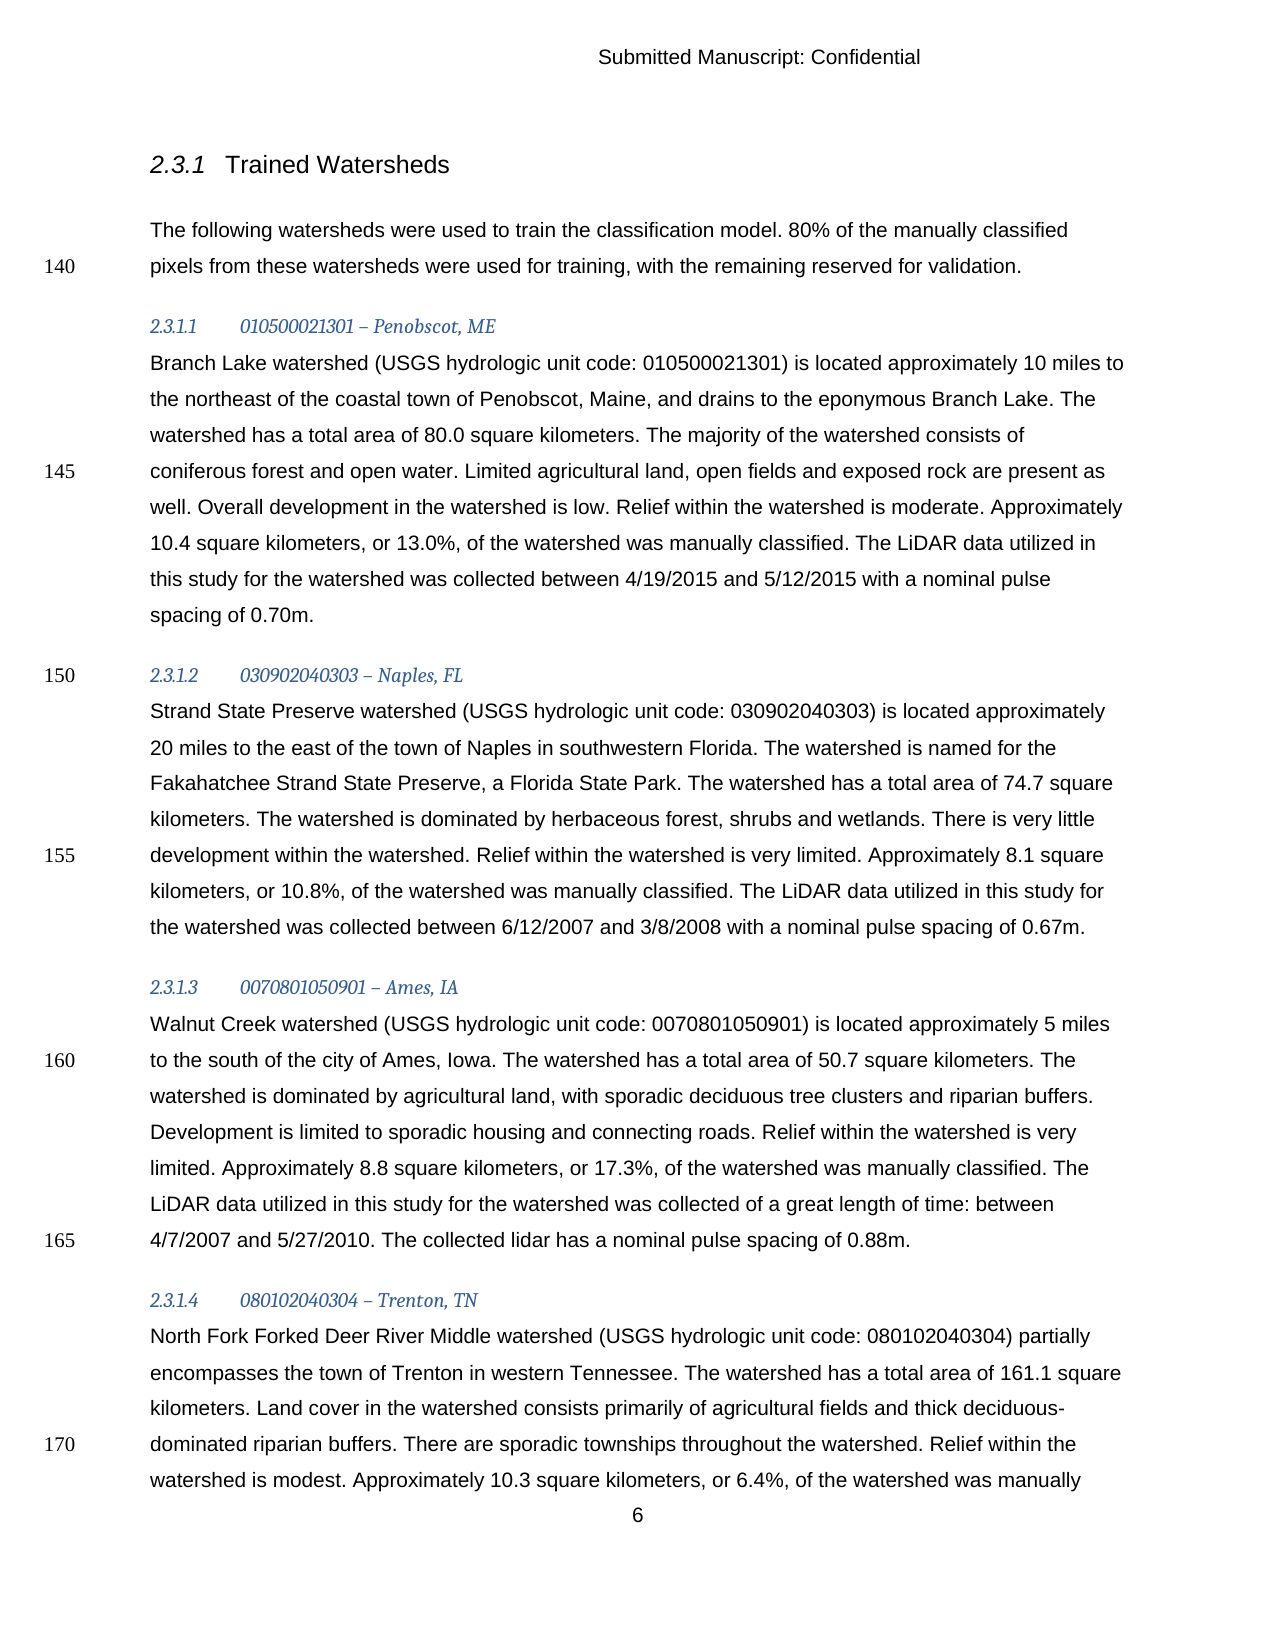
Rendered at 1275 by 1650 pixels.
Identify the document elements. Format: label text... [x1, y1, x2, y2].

text Branch Lake watershed (USGS hydrologic unit code: 010500021301) is located approximately 10 miles to the northeast of the coastal town of Penobscot, Maine, and drains to the eponymous Branch Lake. The watershed has a total area of 80.0 square kilometers. The majority of the watershed consists of coniferous forest and open water. Limited agricultural land, open fields and exposed rock are present as well. Overall development in the watershed is low. Relief within the watershed is moderate. Approximately 10.4 square kilometers, or 13.0%, of the watershed was manually classified. The LiDAR data utilized in this study for the watershed was collected between 4/19/2015 and 5/12/2015 with a nominal pulse spacing of 0.70m. [150, 351, 1125, 626]
subtitle Trained Watersheds [150, 150, 1125, 179]
text The following watersheds were used to train the classification model. 80% of the manually classified pixels from these watersheds were used for training, with the remaining reserved for validation. [150, 218, 1125, 278]
text Strand State Preserve watershed (USGS hydrologic unit code: 030902040303) is located approximately 20 miles to the east of the town of Naples in southwestern Florida. The watershed is named for the Fakahatchee Strand State Preserve, a Florida State Park. The watershed has a total area of 74.7 square kilometers. The watershed is dominated by herbaceous forest, shrubs and wetlands. There is very little development within the watershed. Relief within the watershed is very limited. Approximately 8.1 square kilometers, or 10.8%, of the watershed was manually classified. The LiDAR data utilized in this study for the watershed was collected between 6/12/2007 and 3/8/2008 with a nominal pulse spacing of 0.67m. [150, 699, 1125, 939]
subtitle 0070801050901 – Ames, IA [150, 976, 1125, 1000]
subtitle 030902040303 – Naples, FL [150, 663, 1125, 687]
text Walnut Creek watershed (USGS hydrologic unit code: 0070801050901) is located approximately 5 miles to the south of the city of Ames, Iowa. The watershed has a total area of 50.7 square kilometers. The watershed is dominated by agricultural land, with sporadic deciduous tree clusters and riparian buffers. Development is limited to sporadic housing and connecting roads. Relief within the watershed is very limited. Approximately 8.8 square kilometers, or 17.3%, of the watershed was manually classified. The LiDAR data utilized in this study for the watershed was collected of a great length of time: between 4/7/2007 and 5/27/2010. The collected lidar has a nominal pulse spacing of 0.88m. [150, 1012, 1125, 1251]
subtitle 080102040304 – Trenton, TN [150, 1288, 1125, 1312]
subtitle 010500021301 – Penobscot, ME [150, 315, 1125, 339]
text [150, 1324, 1125, 1492]
